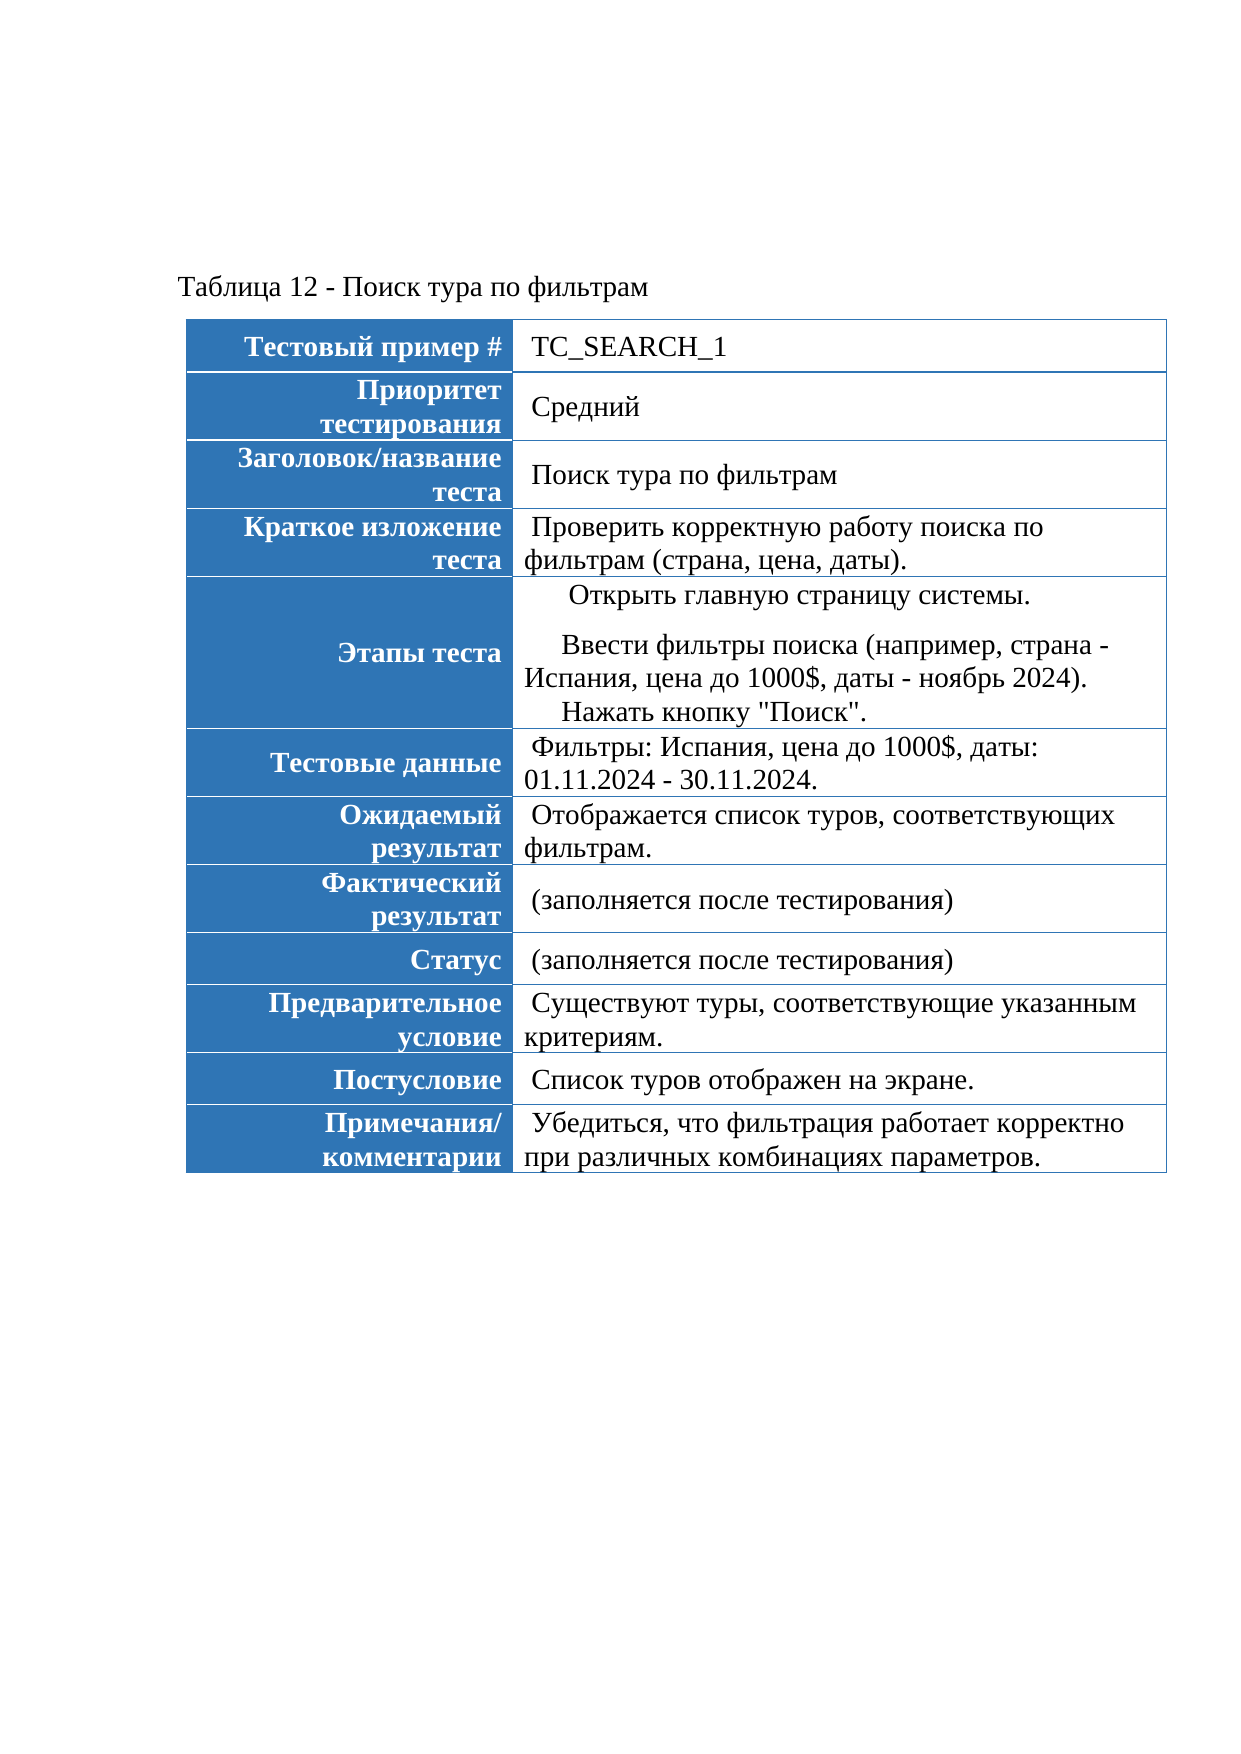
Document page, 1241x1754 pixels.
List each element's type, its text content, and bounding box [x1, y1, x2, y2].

table_cell Убедиться, что фильтрация работает корректно при различных комбинациях параметров. [513, 1105, 1166, 1172]
table_cell Статус [187, 933, 512, 984]
table_header TC_SEARCH_1 [513, 320, 1166, 371]
table_cell Краткое изложение теста [187, 509, 512, 576]
text Таблица 12 - Поиск тура по фильтрам [177, 269, 1152, 303]
table_cell Этапы теста [187, 577, 512, 728]
table_cell Постусловие [187, 1053, 512, 1104]
table_cell Тестовые данные [187, 729, 512, 796]
table_cell (заполняется после тестирования) [513, 933, 1166, 984]
table_cell Заголовок/название теста [187, 441, 512, 508]
table_cell Отображается список туров, соответствующих фильтрам. [513, 797, 1166, 864]
table_cell Ожидаемый результат [187, 797, 512, 864]
table_cell Проверить корректную работу поиска по фильтрам (страна, цена, даты). [513, 509, 1166, 576]
table_cell (заполняется после тестирования) [513, 865, 1166, 932]
table_cell Список туров отображен на экране. [513, 1053, 1166, 1104]
table_cell Приоритет тестирования [187, 373, 512, 439]
table_cell Поиск тура по фильтрам [513, 441, 1166, 508]
table_cell Средний [513, 373, 1166, 439]
table_cell Предварительное условие [187, 985, 512, 1052]
table_header Тестовый пример # [187, 320, 512, 371]
table_cell Примечания/комментарии [187, 1105, 512, 1172]
table_cell Фильтры: Испания, цена до 1000$, даты: 01.11.2024 - 30.11.2024. [513, 729, 1166, 796]
table_cell Существуют туры, соответствующие указанным критериям. [513, 985, 1166, 1052]
table_cell  Открыть главную страницу системы.  Ввести фильтры поиска (например, страна - Испания, цена до 1000$, даты - ноябрь 2024).  Нажать кнопку "Поиск". [513, 577, 1166, 728]
table_cell Фактический результат [187, 865, 512, 932]
